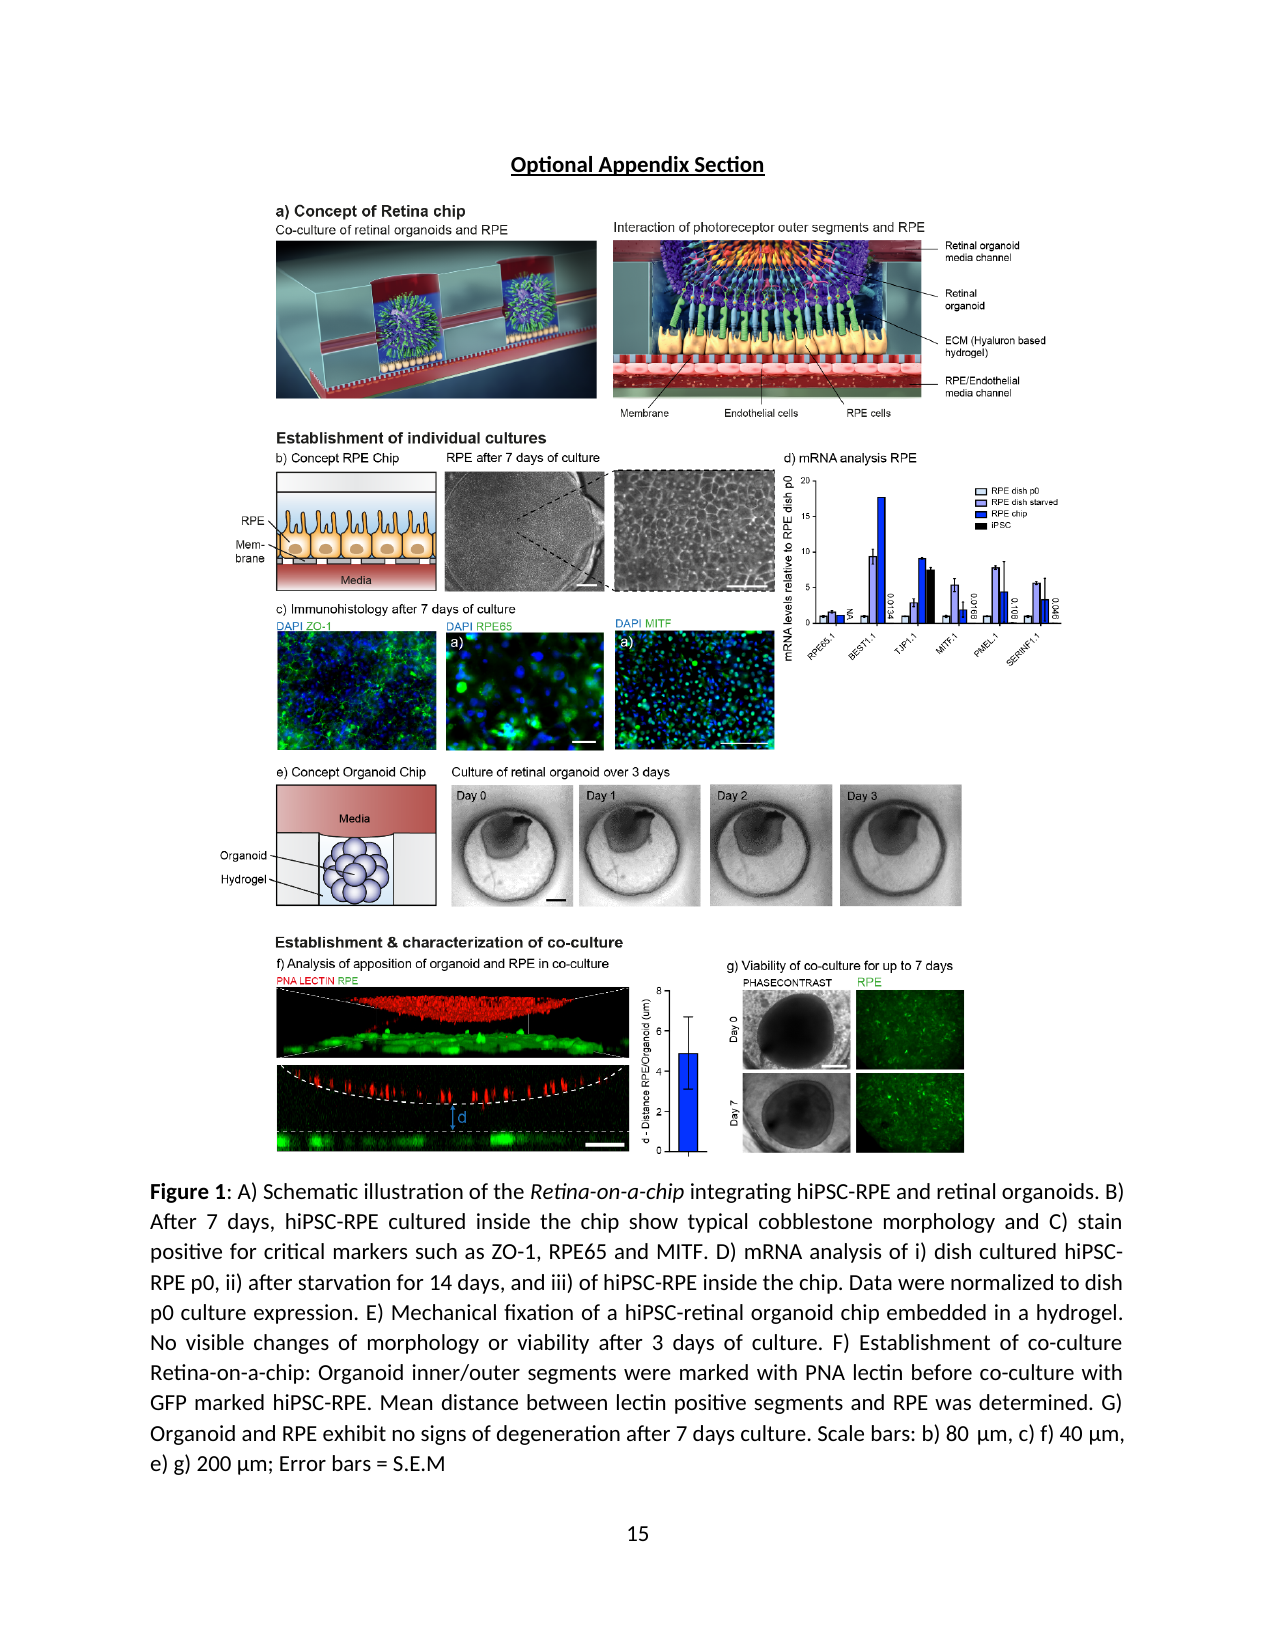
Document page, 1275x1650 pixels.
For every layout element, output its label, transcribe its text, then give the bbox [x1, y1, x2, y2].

picture [206, 203, 1069, 1157]
text Optional Appendix Section [150, 150, 1125, 178]
text Figure 1: A) Schematic illustration of the Retina-on-a-chip integrating hiPSC-RPE and retinal organoids. B) After 7 days, hiPSC-RPE cultured inside the chip show typical cobblestone morphology and C) stain positive for critical markers such as ZO-1, RPE65 and MITF. D) mRNA analysis of i) dish cultured hiPSC-RPE p0, ii) after starvation for 14 days, and iii) of hiPSC-RPE inside the chip. Data were normalized to dish p0 culture expression. E) Mechanical fixation of a hiPSC-retinal organoid chip embedded in a hydrogel. No visible changes of morphology or viability after 3 days of culture. F) Establishment of co-culture Retina-on-a-chip: Organoid inner/outer segments were marked with PNA lectin before co-culture with GFP marked hiPSC-RPE. Mean distance between lectin positive segments and RPE was determined. G) Organoid and RPE exhibit no signs of degeneration after 7 days culture. Scale bars: b) 80 µm, c) f) 40 µm, e) g) 200 µm; Error bars = S.E.M [150, 1177, 1125, 1477]
